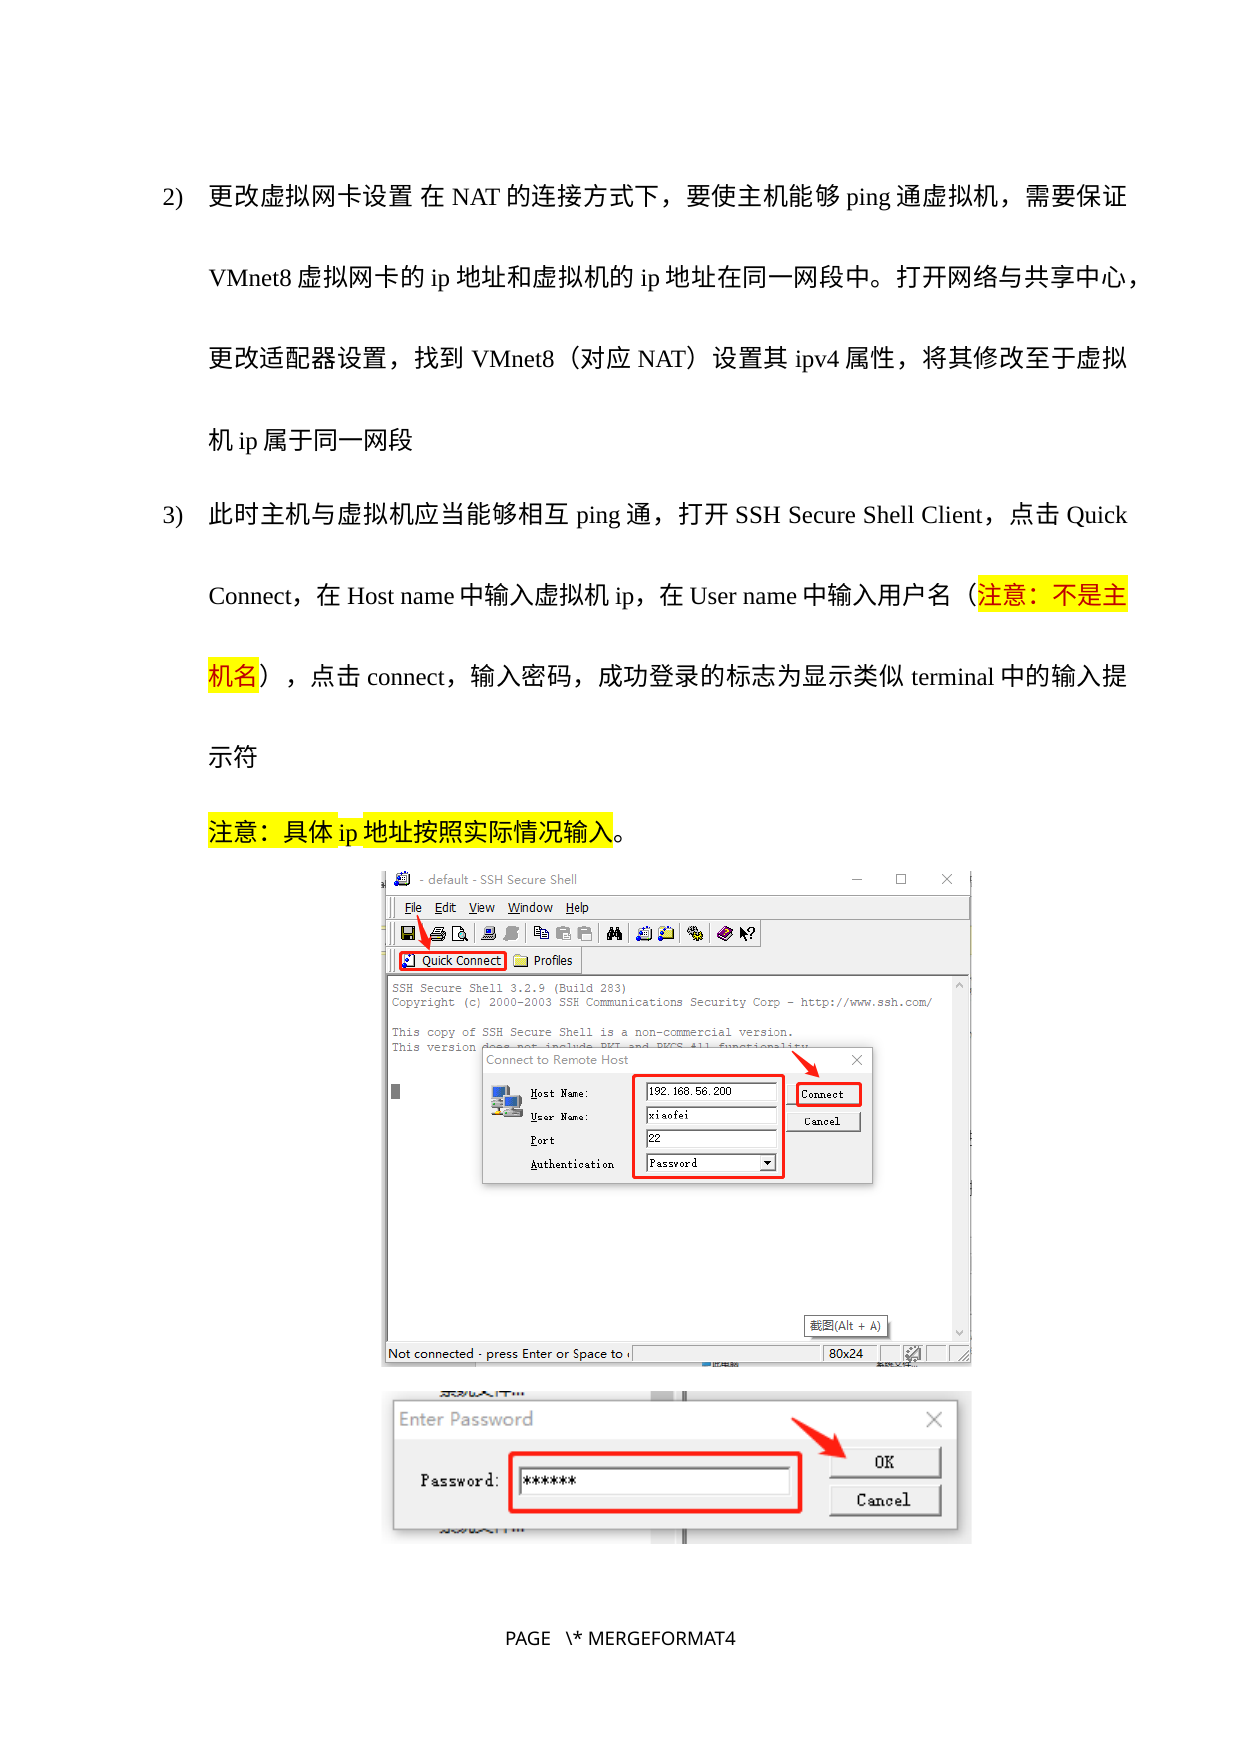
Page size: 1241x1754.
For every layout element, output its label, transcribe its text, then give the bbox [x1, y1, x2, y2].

list 更改虚拟网卡设置 在NAT的连接方式下，要使主机能够ping通虚拟机，需要保证VMnet8虚拟网卡的ip地址和虚拟机的ip地址在同一网段中。打开网络与共享中心，更改适配器设置，找到VMnet8（对应NAT）设置其ipv4属性，将其修改至于虚拟机ip属于同一网段 [162, 162, 1128, 471]
picture [381, 871, 972, 1367]
list 此时主机与虚拟机应当能够相互ping通，打开SSH Secure Shell Client，点击Quick Connect，在Host name中输入虚拟机ip，在User name中输入用户名（注意：不是主机名），点击connect，输入密码，成功登录的标志为显示类似terminal中的输入提示符 [162, 480, 1128, 788]
picture [381, 1391, 972, 1544]
text 注意：具体ip地址按照实际情况输入。 [208, 798, 1128, 863]
